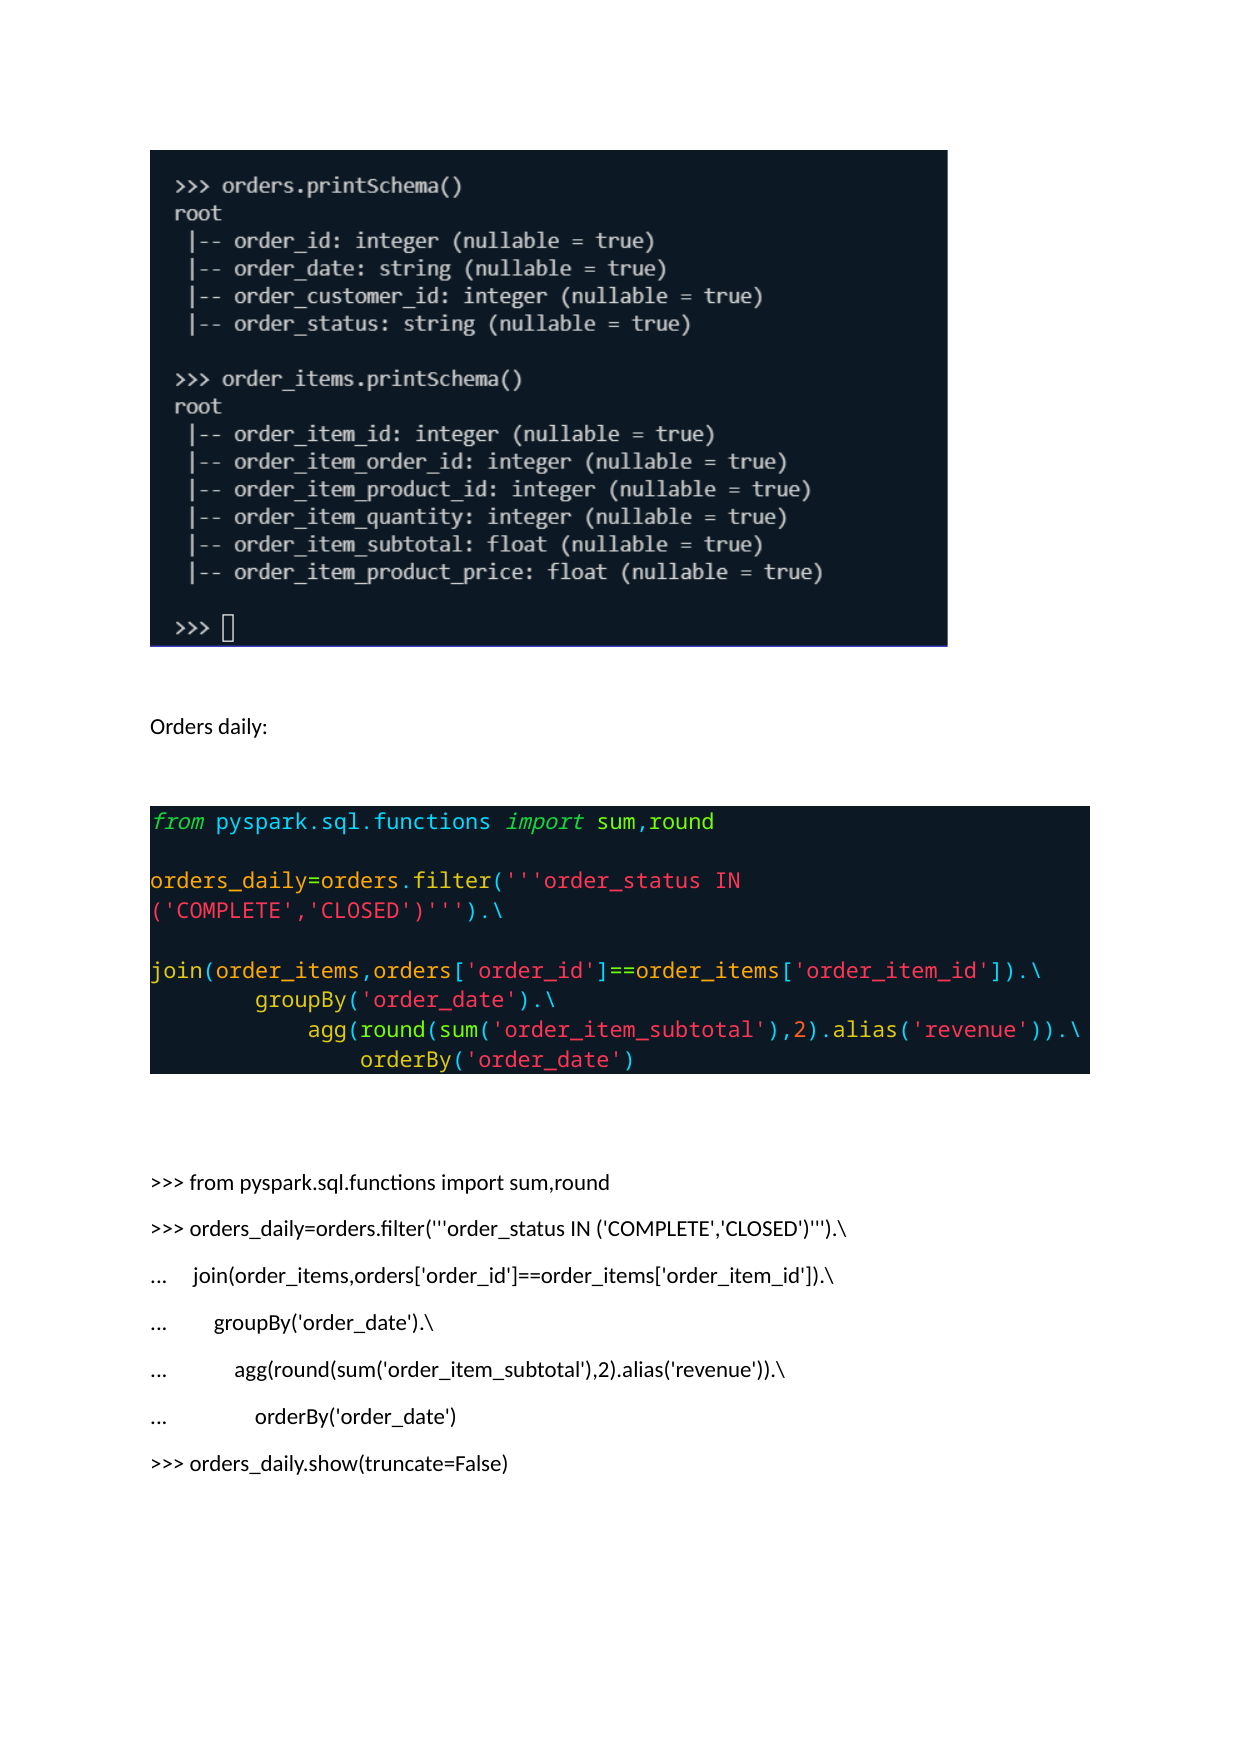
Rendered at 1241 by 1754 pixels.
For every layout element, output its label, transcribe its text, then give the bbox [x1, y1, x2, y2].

text ... agg(round(sum('order_item_subtotal'),2).alias('revenue')).\ [150, 1355, 1090, 1383]
text ... join(order_items,orders['order_id']==order_items['order_item_id']).\ [150, 1261, 1090, 1289]
text >>> orders_daily.show(truncate=False) [150, 1449, 1090, 1477]
text groupBy('order_date').\ [150, 984, 1090, 1014]
text Orders daily: [150, 712, 1090, 740]
text join(order_items,orders['order_id']==order_items['order_item_id']).\ [150, 925, 1090, 984]
text >>> orders_daily=orders.filter('''order_status IN ('COMPLETE','CLOSED')''').\ [150, 1214, 1090, 1242]
text agg(round(sum('order_item_subtotal'),2).alias('revenue')).\ [150, 1014, 1090, 1044]
text orderBy('order_date') [150, 1044, 1090, 1074]
text from pyspark.sql.functions import sum,round [150, 806, 1090, 836]
text orders_daily=orders.filter('''order_status IN ('COMPLETE','CLOSED')''').\ [150, 865, 1090, 925]
text ... orderBy('order_date') [150, 1402, 1090, 1430]
picture [150, 150, 948, 647]
text >>> from pyspark.sql.functions import sum,round [150, 1168, 1090, 1196]
text ... groupBy('order_date').\ [150, 1308, 1090, 1336]
